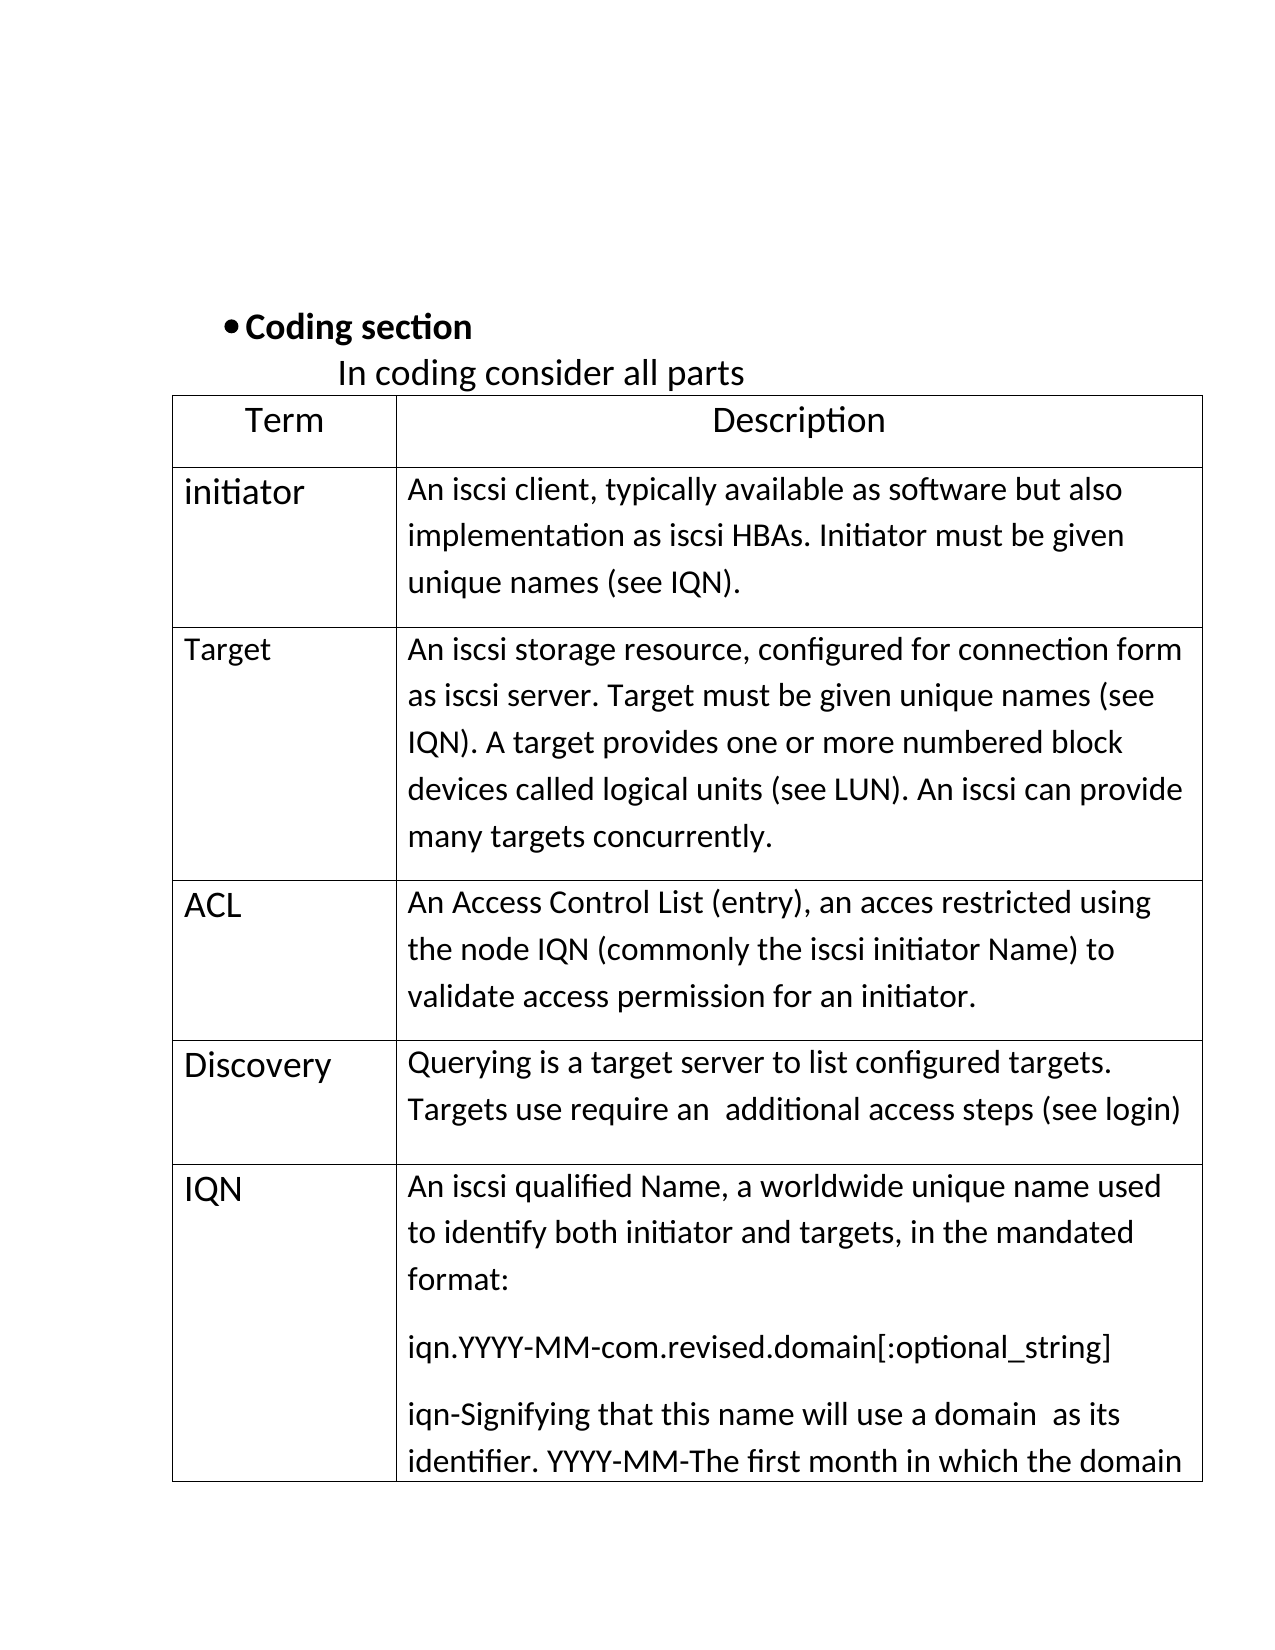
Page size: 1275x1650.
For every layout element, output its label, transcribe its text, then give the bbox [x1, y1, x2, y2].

table_cell An iscsi client, typically available as software but also implementation as iscsi HBAs. Initiator must be given unique names (see IQN). [397, 468, 1202, 627]
table_cell An iscsi storage resource, configured for connection form as iscsi server. Target must be given unique names (see IQN). A target provides one or more numbered block devices called logical units (see LUN). An iscsi can provide many targets concurrently. [397, 628, 1202, 880]
list Coding section [225, 303, 1125, 349]
table_cell initiator [173, 468, 396, 627]
table_cell Discovery [173, 1041, 396, 1164]
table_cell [397, 1165, 1202, 1481]
table_cell Target [173, 628, 396, 880]
text In coding consider all parts [337, 349, 1125, 395]
table_cell IQN [173, 1165, 396, 1481]
table_cell ACL [173, 881, 396, 1040]
table_header Term [173, 396, 396, 467]
table_cell Querying is a target server to list configured targets. Targets use require an additional access steps (see login) [397, 1041, 1202, 1164]
table_cell An Access Control List (entry), an acces restricted using the node IQN (commonly the iscsi initiator Name) to validate access permission for an initiator. [397, 881, 1202, 1040]
table_header Description [397, 396, 1202, 467]
